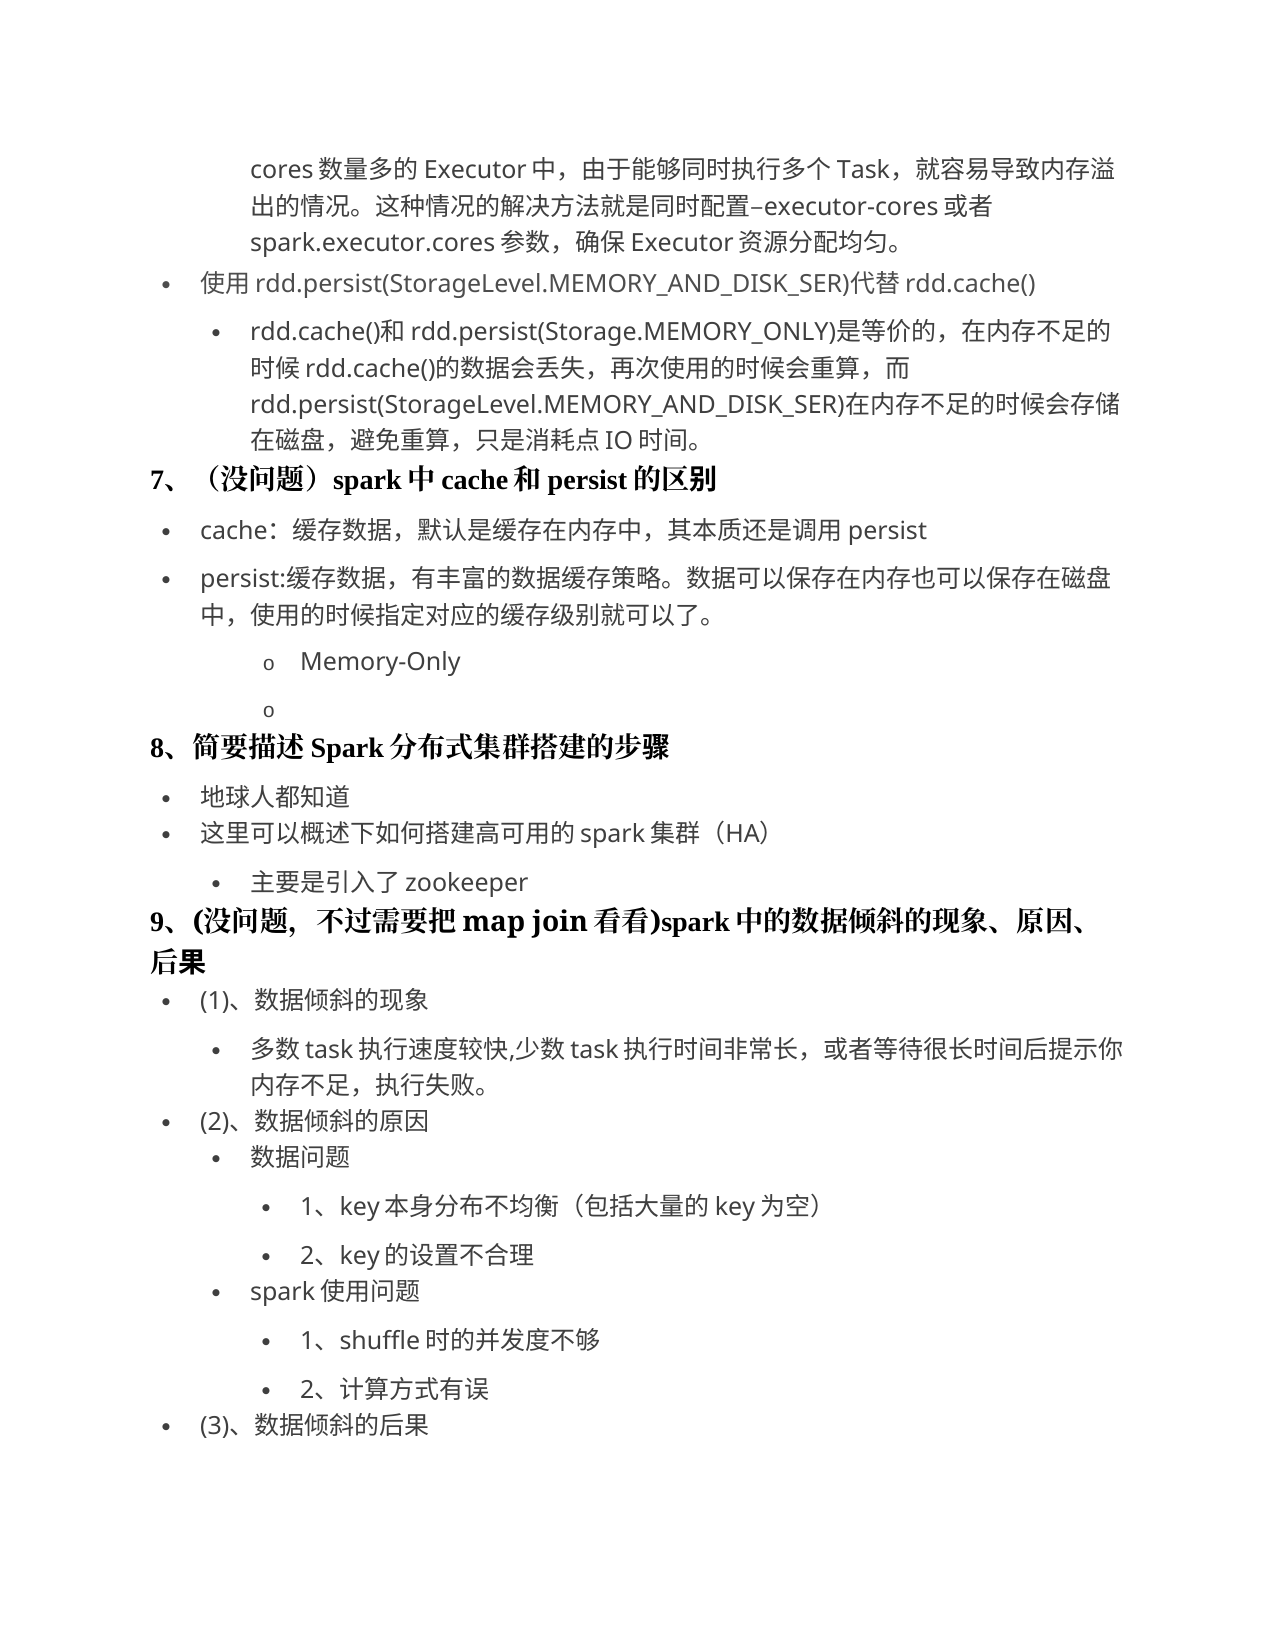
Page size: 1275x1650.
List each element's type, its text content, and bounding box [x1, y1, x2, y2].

list cache：缓存数据，默认是缓存在内存中，其本质还是调用persist [162, 510, 1125, 546]
list 主要是引入了zookeeper [212, 863, 1125, 899]
text 7、（没问题）spark中cache和persist的区别 [150, 457, 1125, 498]
list (1)、数据倾斜的现象 [162, 980, 1125, 1017]
list 地球人都知道 [162, 778, 1125, 814]
list 1、shuffle时的并发度不够 [262, 1320, 1125, 1357]
list persist:缓存数据，有丰富的数据缓存策略。数据可以保存在内存也可以保存在磁盘中，使用的时候指定对应的缓存级别就可以了。 [162, 559, 1125, 631]
list 数据问题 [212, 1138, 1125, 1174]
list Memory-Only [262, 644, 1125, 678]
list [212, 150, 1125, 259]
list 使用rdd.persist(StorageLevel.MEMORY_AND_DISK_SER)代替rdd.cache() [162, 259, 1125, 299]
text 9、(没问题，不过需要把map join看看)spark中的数据倾斜的现象、原因、后果 [150, 899, 1125, 980]
list (2)、数据倾斜的原因 [162, 1102, 1125, 1138]
list 2、计算方式有误 [262, 1369, 1125, 1405]
text 8、简要描述Spark分布式集群搭建的步骤 [150, 724, 1125, 765]
list 1、key本身分布不均衡（包括大量的key为空） [262, 1187, 1125, 1223]
list (3)、数据倾斜的后果 [162, 1405, 1125, 1442]
list 多数task执行速度较快,少数task执行时间非常长，或者等待很长时间后提示你内存不足，执行失败。 [212, 1029, 1125, 1102]
list spark使用问题 [212, 1272, 1125, 1308]
list 2、key的设置不合理 [262, 1235, 1125, 1272]
list rdd.cache()和rdd.persist(Storage.MEMORY_ONLY)是等价的，在内存不足的时候rdd.cache()的数据会丢失，再次使用的时候会重算，而rdd.persist(StorageLevel.MEMORY_AND_DISK_SER)在内存不足的时候会存储在磁盘，避免重算，只是消耗点IO时间。 [212, 312, 1125, 457]
list 这里可以概述下如何搭建高可用的spark集群（HA） [162, 814, 1125, 850]
